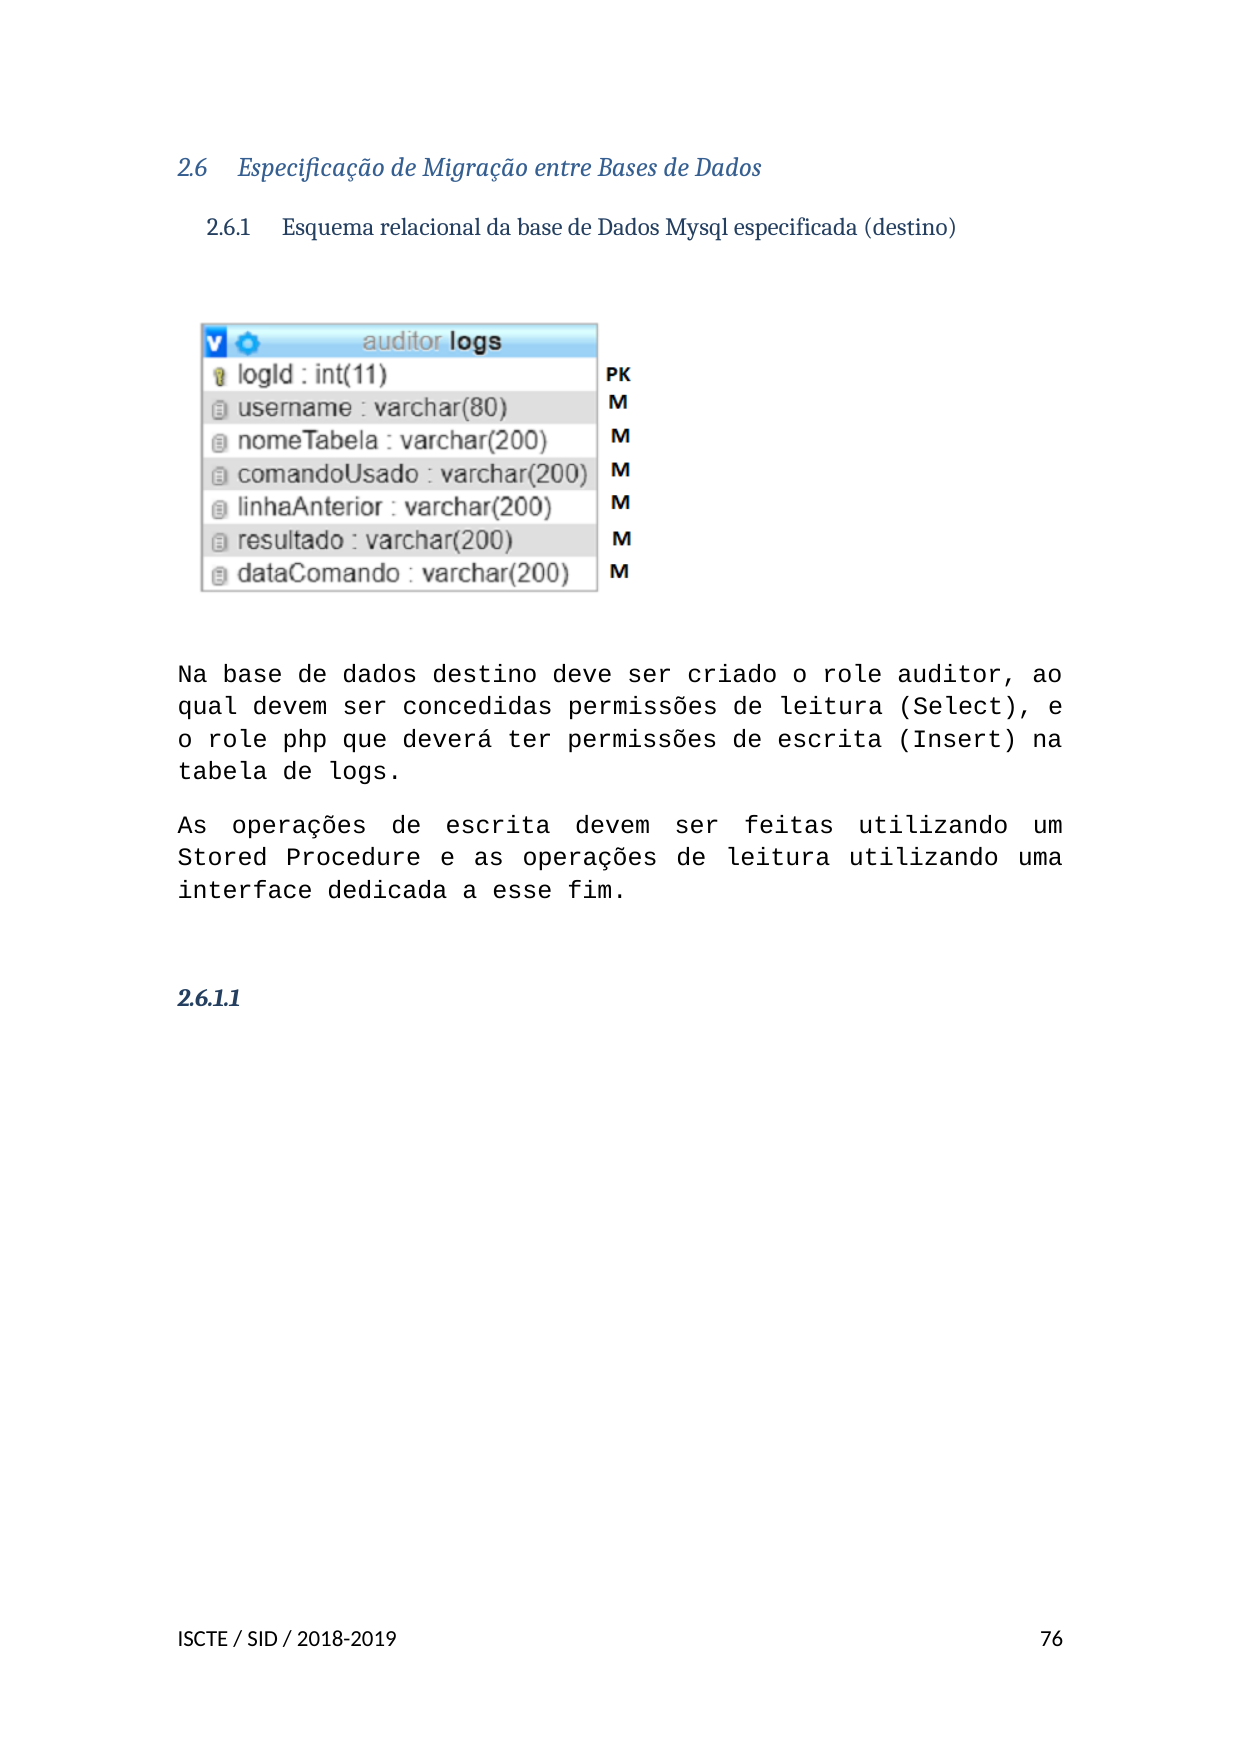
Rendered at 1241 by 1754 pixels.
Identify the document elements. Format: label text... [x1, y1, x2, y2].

subtitle Especificação de Migração entre Bases de Dados [177, 152, 1063, 183]
text As operações de escrita devem ser feitas utilizando um Stored Procedure e as operações de leitura utilizando uma interface dedicada a esse fim. [177, 812, 1063, 906]
picture [177, 311, 647, 637]
text Na base de dados destino deve ser criado o role auditor, ao qual devem ser concedidas permissões de leitura (Select), e o role php que deverá ter permissões de escrita (Insert) na tabela de logs. [177, 661, 1063, 787]
subtitle Esquema relacional da base de Dados Mysql especificada (destino) [207, 212, 1063, 241]
